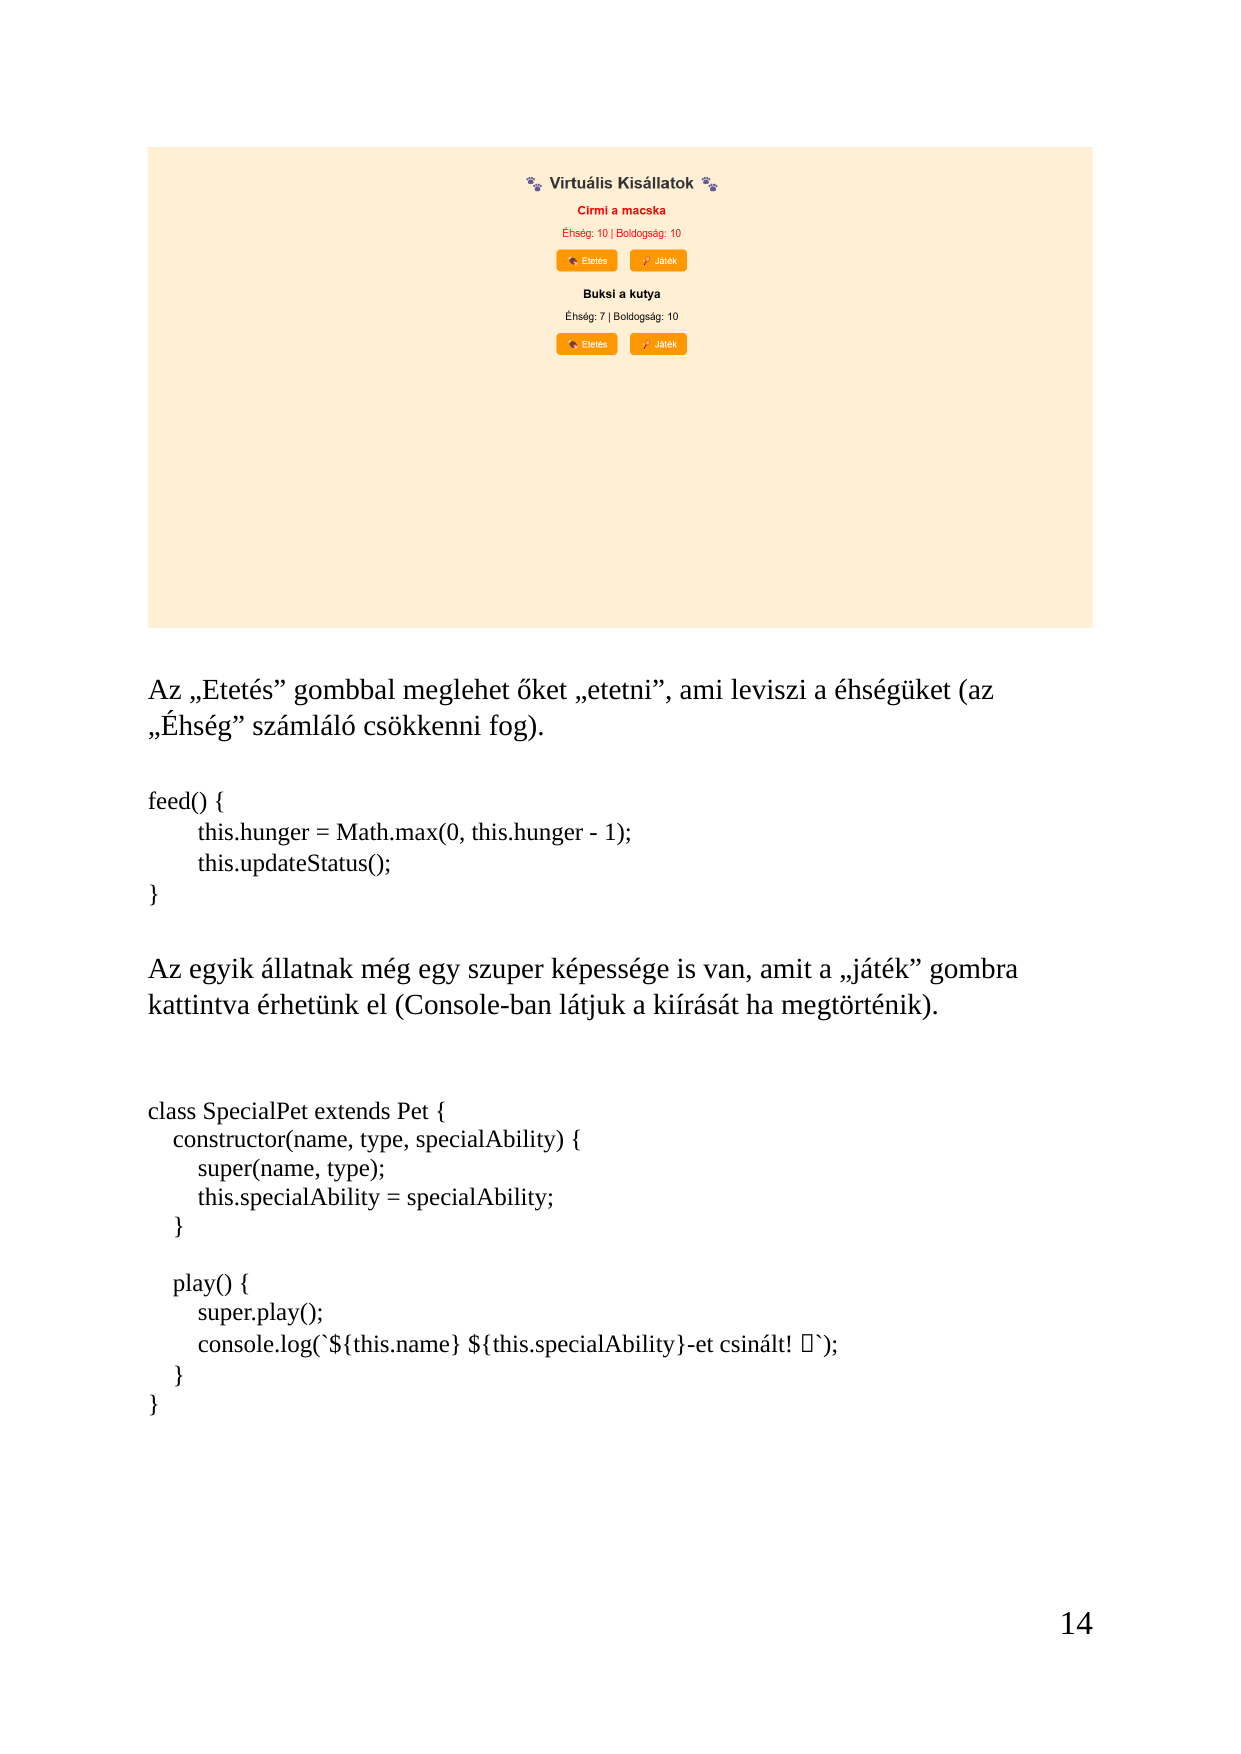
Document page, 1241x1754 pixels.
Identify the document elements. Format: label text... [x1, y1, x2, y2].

text } [148, 1211, 1093, 1239]
picture [147, 147, 1093, 628]
text super(name, type); [148, 1153, 1093, 1182]
text } [148, 1389, 1093, 1417]
text Az egyik állatnak még egy szuper képessége is van, amit a „játék” gombra kattintva érhetünk el (Console-ban látjuk a kiírását ha megtörténik). [148, 951, 1093, 1021]
text Az „Etetés” gombbal meglehet őket „etetni”, ami leviszi a éhségüket (az „Éhség” számláló csökkenni fog). [148, 672, 1093, 742]
text super.play(); [148, 1297, 1093, 1326]
text class SpecialPet extends Pet { [148, 1096, 1093, 1124]
text constructor(name, type, specialAbility) { [148, 1124, 1093, 1153]
text this.updateStatus(); [148, 848, 1093, 877]
text play() { [148, 1268, 1093, 1297]
text this.hunger = Math.max(0, this.hunger - 1); [148, 817, 1093, 846]
text } [148, 879, 1093, 908]
text console.log(`${this.name} ${this.specialAbility}-et csinált! 🎉`); [148, 1326, 1093, 1360]
text feed() { [148, 786, 1093, 814]
text } [148, 1360, 1093, 1389]
text this.specialAbility = specialAbility; [148, 1182, 1093, 1211]
